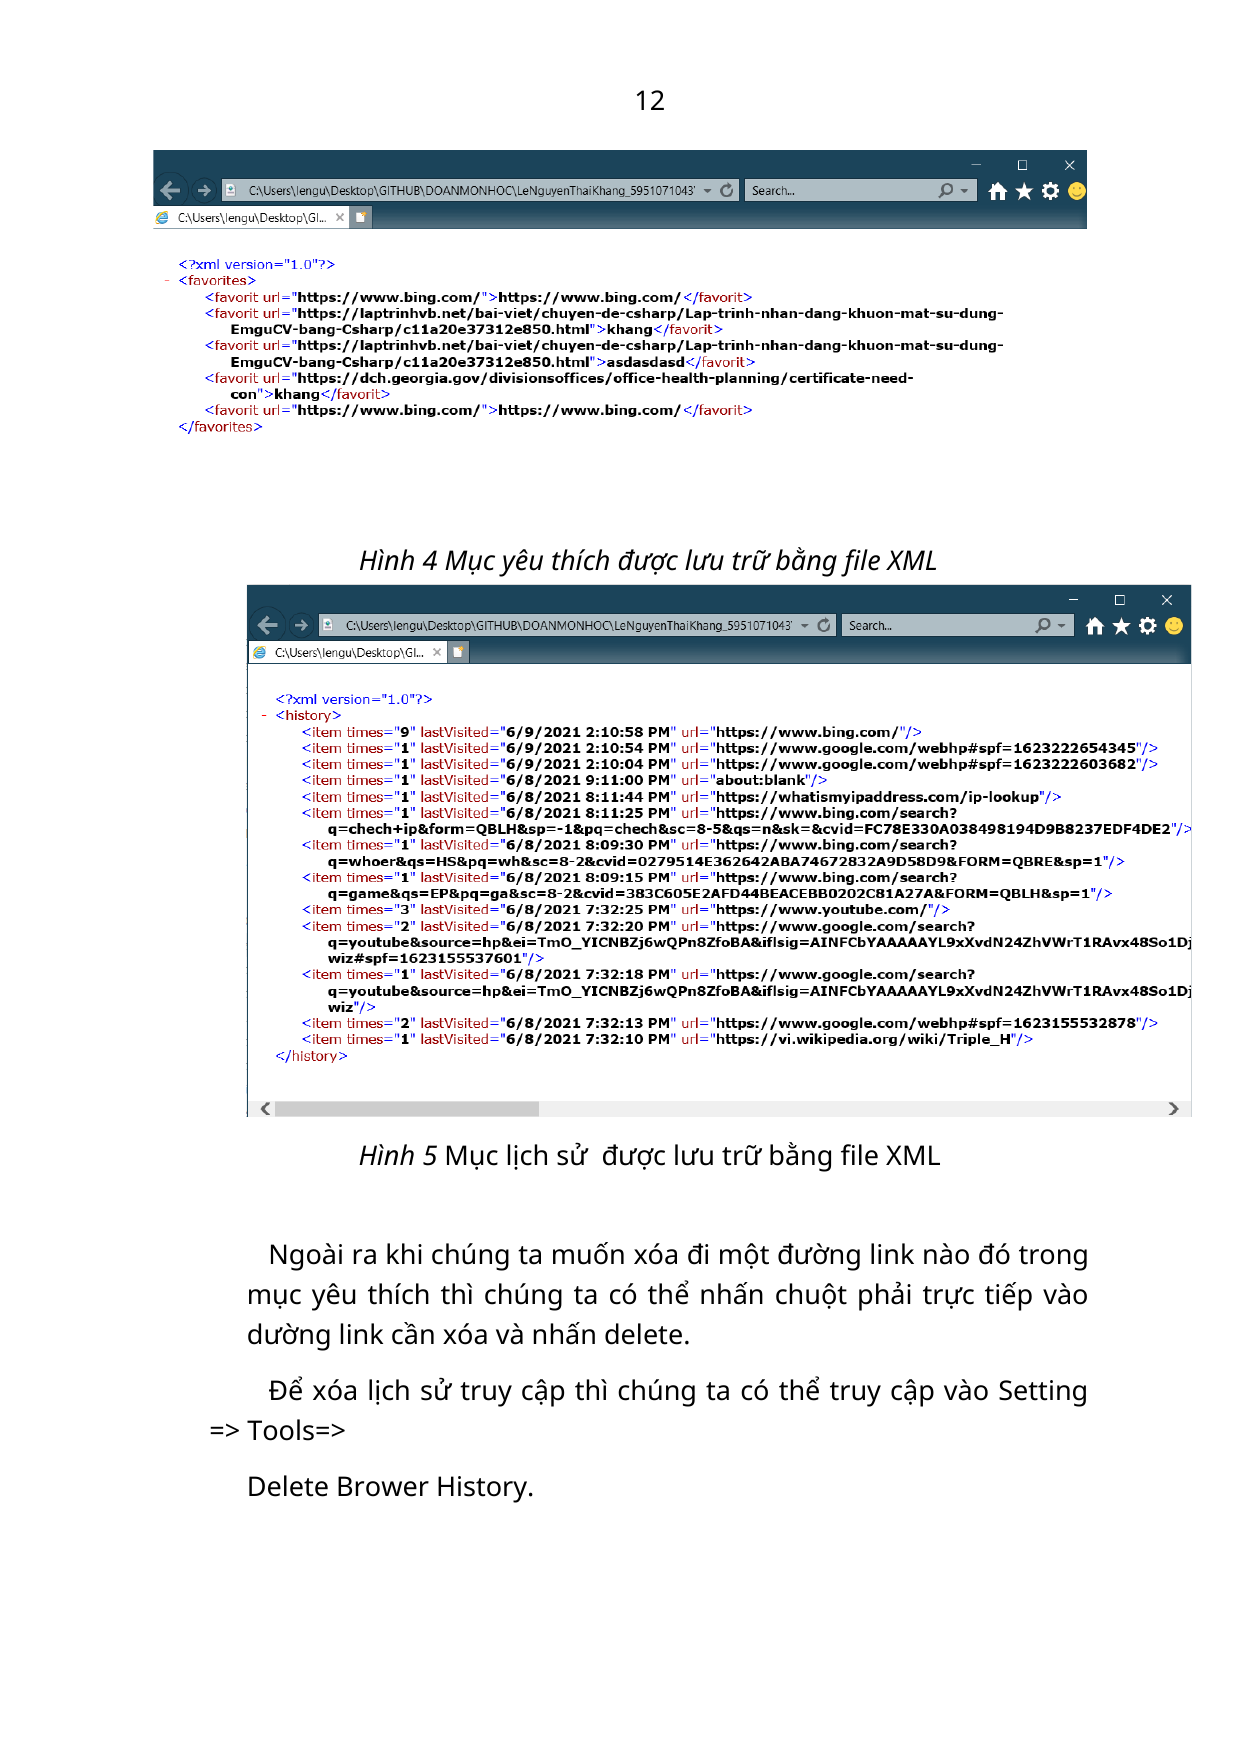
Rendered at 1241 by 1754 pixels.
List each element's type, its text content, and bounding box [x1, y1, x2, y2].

text Để xóa lịch sử truy cập thì chúng ta có thể truy cập vào Setting => Tools=> [209, 1372, 1090, 1448]
text Ngoài ra khi chúng ta muốn xóa đi một đường link nào đó trong mục yêu thích thì chúng ta có thể nhấn chuột phải trực tiếp vào dường link cần xóa và nhấn delete. [247, 1236, 1090, 1352]
picture [153, 150, 1087, 517]
text Hình 4 Mục yêu thích được lưu trữ bằng file XML [150, 541, 1090, 578]
text Delete Brower History. [187, 1468, 1090, 1505]
picture [246, 584, 1192, 1117]
text Hình 5 Mục lịch sử được lưu trữ bằng file XML [150, 1136, 1090, 1173]
